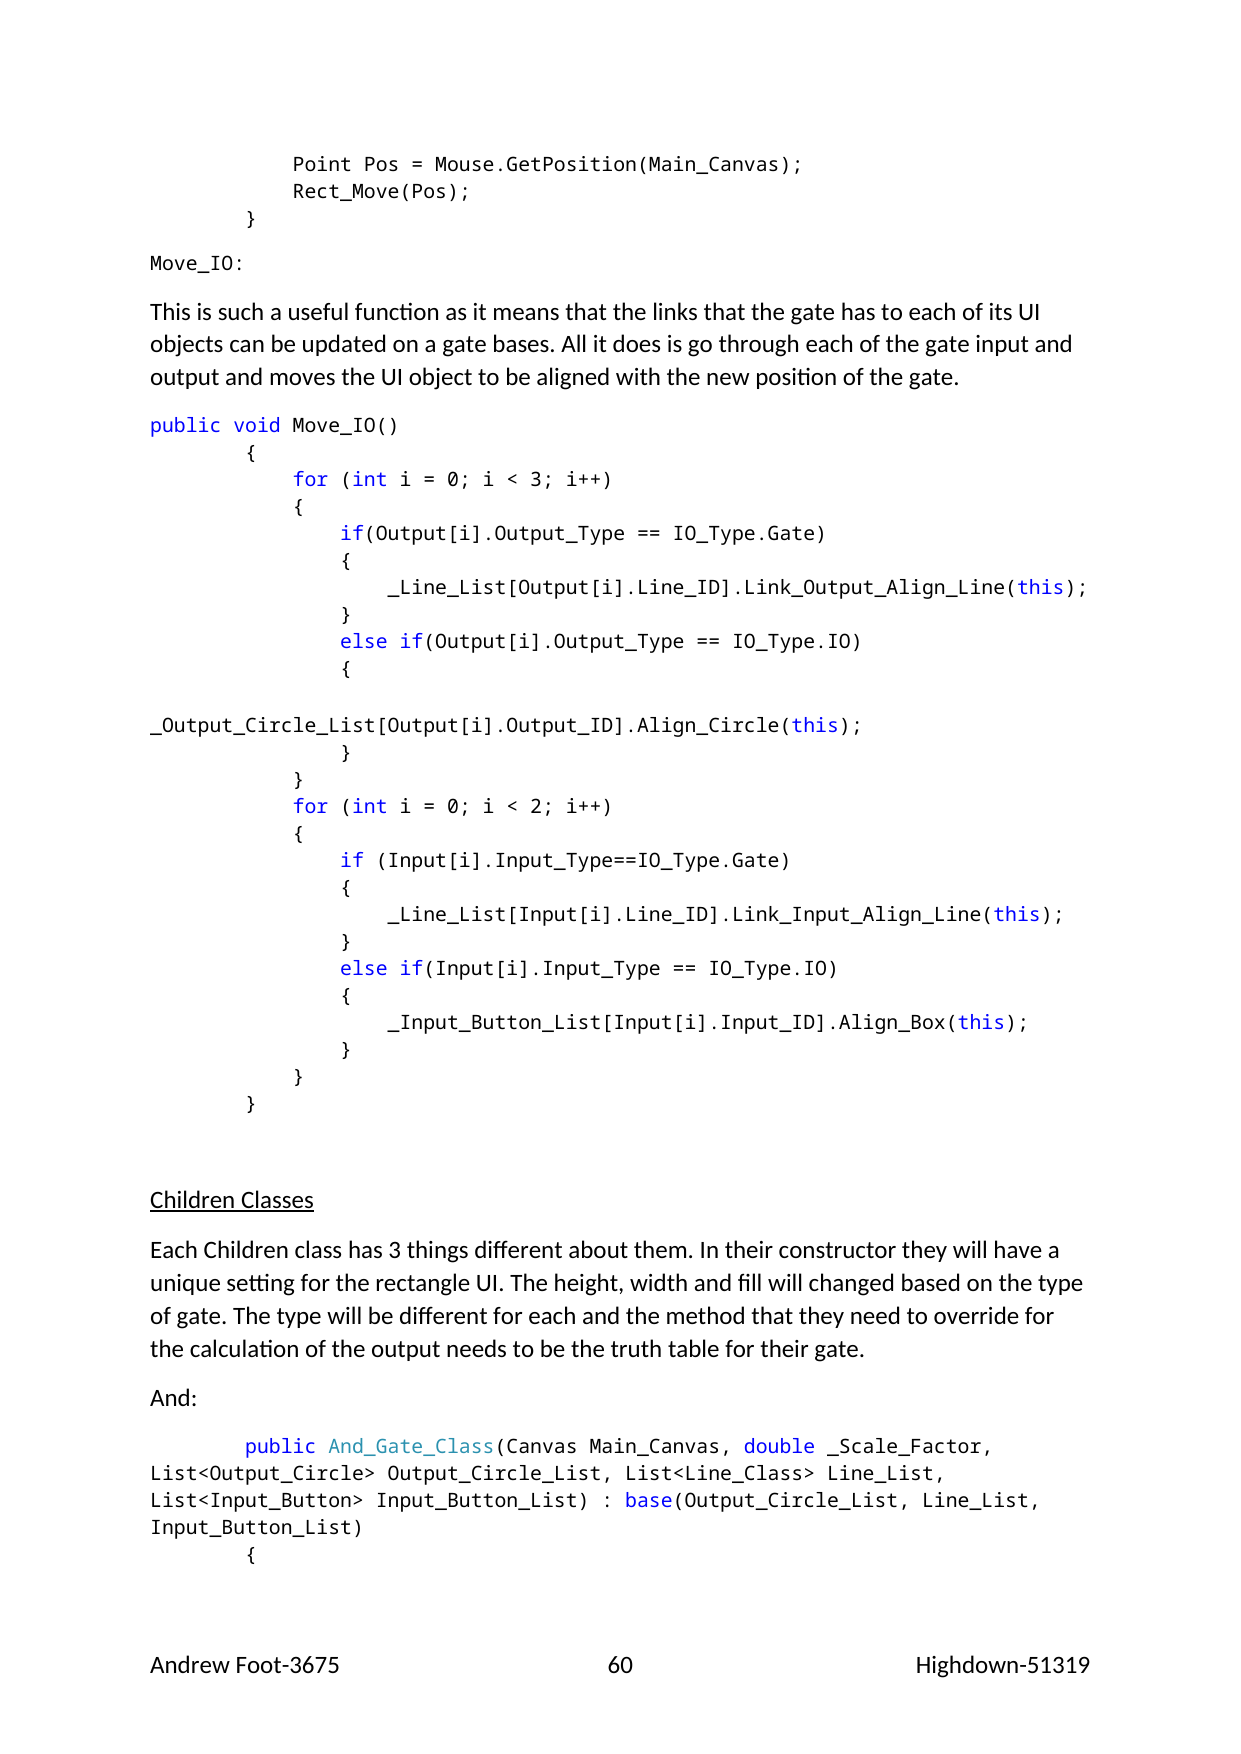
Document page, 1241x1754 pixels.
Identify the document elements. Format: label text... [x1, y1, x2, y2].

text { [150, 546, 1090, 573]
text if (Input[i].Input_Type==IO_Type.Gate) [150, 846, 1090, 873]
text Rect_Move(Pos); [150, 177, 1090, 204]
text { [150, 492, 1090, 519]
text And: [150, 1382, 1090, 1413]
text } [150, 1035, 1090, 1062]
text else if(Input[i].Input_Type == IO_Type.IO) [150, 954, 1090, 981]
text for (int i = 0; i < 3; i++) [150, 465, 1090, 492]
text This is such a useful function as it means that the links that the gate has to each of its UI objects can be updated on a gate bases. All it does is go through each of the gate input and output and moves the UI object to be aligned with the new position of the gate. [150, 296, 1090, 392]
text { [150, 873, 1090, 900]
text } [150, 1089, 1090, 1116]
text for (int i = 0; i < 2; i++) [150, 792, 1090, 819]
text _Input_Button_List[Input[i].Input_ID].Align_Box(this); [150, 1008, 1090, 1035]
text Each Children class has 3 things different about them. In their constructor they will have a unique setting for the rectangle UI. The height, width and fill will changed based on the type of gate. The type will be different for each and the method that they need to override for the calculation of the output needs to be the truth table for their gate. [150, 1234, 1090, 1363]
text _Line_List[Input[i].Line_ID].Link_Input_Align_Line(this); [150, 900, 1090, 927]
text } [150, 600, 1090, 627]
text Point Pos = Mouse.GetPosition(Main_Canvas); [150, 150, 1090, 177]
text Children Classes [150, 1184, 1090, 1215]
text if(Output[i].Output_Type == IO_Type.Gate) [150, 519, 1090, 546]
text public void Move_IO() [150, 411, 1090, 438]
text { [150, 438, 1090, 465]
text } [150, 927, 1090, 954]
text else if(Output[i].Output_Type == IO_Type.IO) [150, 627, 1090, 654]
text { [150, 654, 1090, 681]
text } [150, 765, 1090, 792]
text } [150, 1062, 1090, 1089]
text { [150, 981, 1090, 1008]
text _Line_List[Output[i].Line_ID].Link_Output_Align_Line(this); [150, 573, 1090, 600]
text { [150, 1540, 1090, 1567]
text _Output_Circle_List[Output[i].Output_ID].Align_Circle(this); [150, 681, 1090, 738]
text } [150, 204, 1090, 231]
text Move_IO: [150, 250, 1090, 277]
text { [150, 819, 1090, 846]
text } [150, 738, 1090, 765]
text public And_Gate_Class(Canvas Main_Canvas, double _Scale_Factor, List<Output_Circle> Output_Circle_List, List<Line_Class> Line_List, List<Input_Button> Input_Button_List) : base(Output_Circle_List, Line_List, Input_Button_List) [150, 1432, 1090, 1540]
